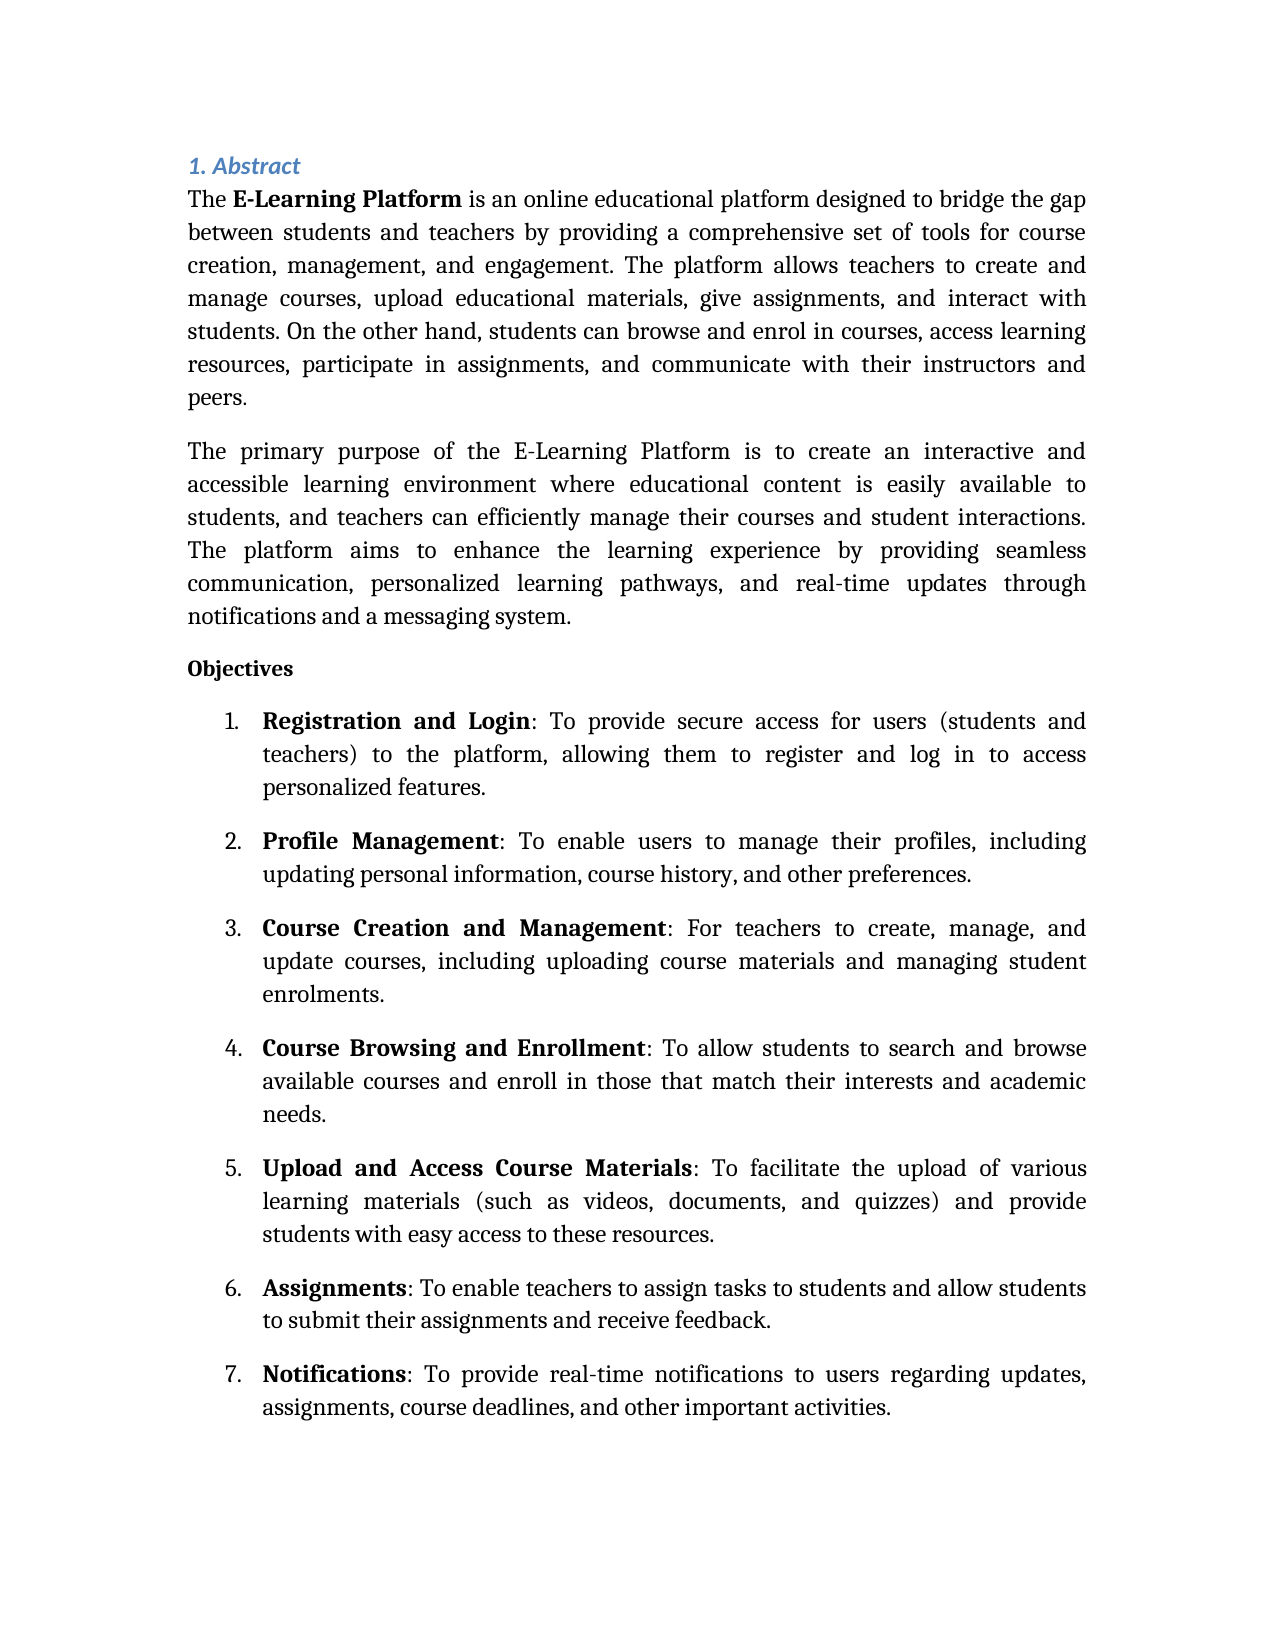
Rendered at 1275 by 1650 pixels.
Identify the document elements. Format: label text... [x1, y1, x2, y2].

text Objectives [187, 656, 1087, 682]
list Course Creation and Management: For teachers to create, manage, and update courses, including uploading course materials and managing student enrolments. [225, 914, 1087, 1008]
text The primary purpose of the E-Learning Platform is to create an interactive and accessible learning environment where educational content is easily available to students, and teachers can efficiently manage their courses and student interactions. The platform aims to enhance the learning experience by providing seamless communication, personalized learning pathways, and real-time updates through notifications and a messaging system. [187, 437, 1087, 631]
list Course Browsing and Enrollment: To allow students to search and browse available courses and enroll in those that match their interests and academic needs. [225, 1034, 1087, 1128]
list Registration and Login: To provide secure access for users (students and teachers) to the platform, allowing them to register and log in to access personalized features. [225, 707, 1087, 802]
subtitle 1. Abstract [187, 150, 1087, 181]
text The E-Learning Platform is an online educational platform designed to bridge the gap between students and teachers by providing a comprehensive set of tools for course creation, management, and engagement. The platform allows teachers to create and manage courses, upload educational materials, give assignments, and interact with students. On the other hand, students can browse and enrol in courses, access learning resources, participate in assignments, and communicate with their instructors and peers. [187, 185, 1087, 412]
list Upload and Access Course Materials: To facilitate the upload of various learning materials (such as videos, documents, and quizzes) and provide students with easy access to these resources. [225, 1153, 1087, 1248]
list Assignments: To enable teachers to assign tasks to students and allow students to submit their assignments and receive feedback. [225, 1273, 1087, 1335]
list Profile Management: To enable users to manage their profiles, including updating personal information, course history, and other preferences. [225, 827, 1087, 889]
list Notifications: To provide real-time notifications to users regarding updates, assignments, course deadlines, and other important activities. [225, 1360, 1087, 1422]
